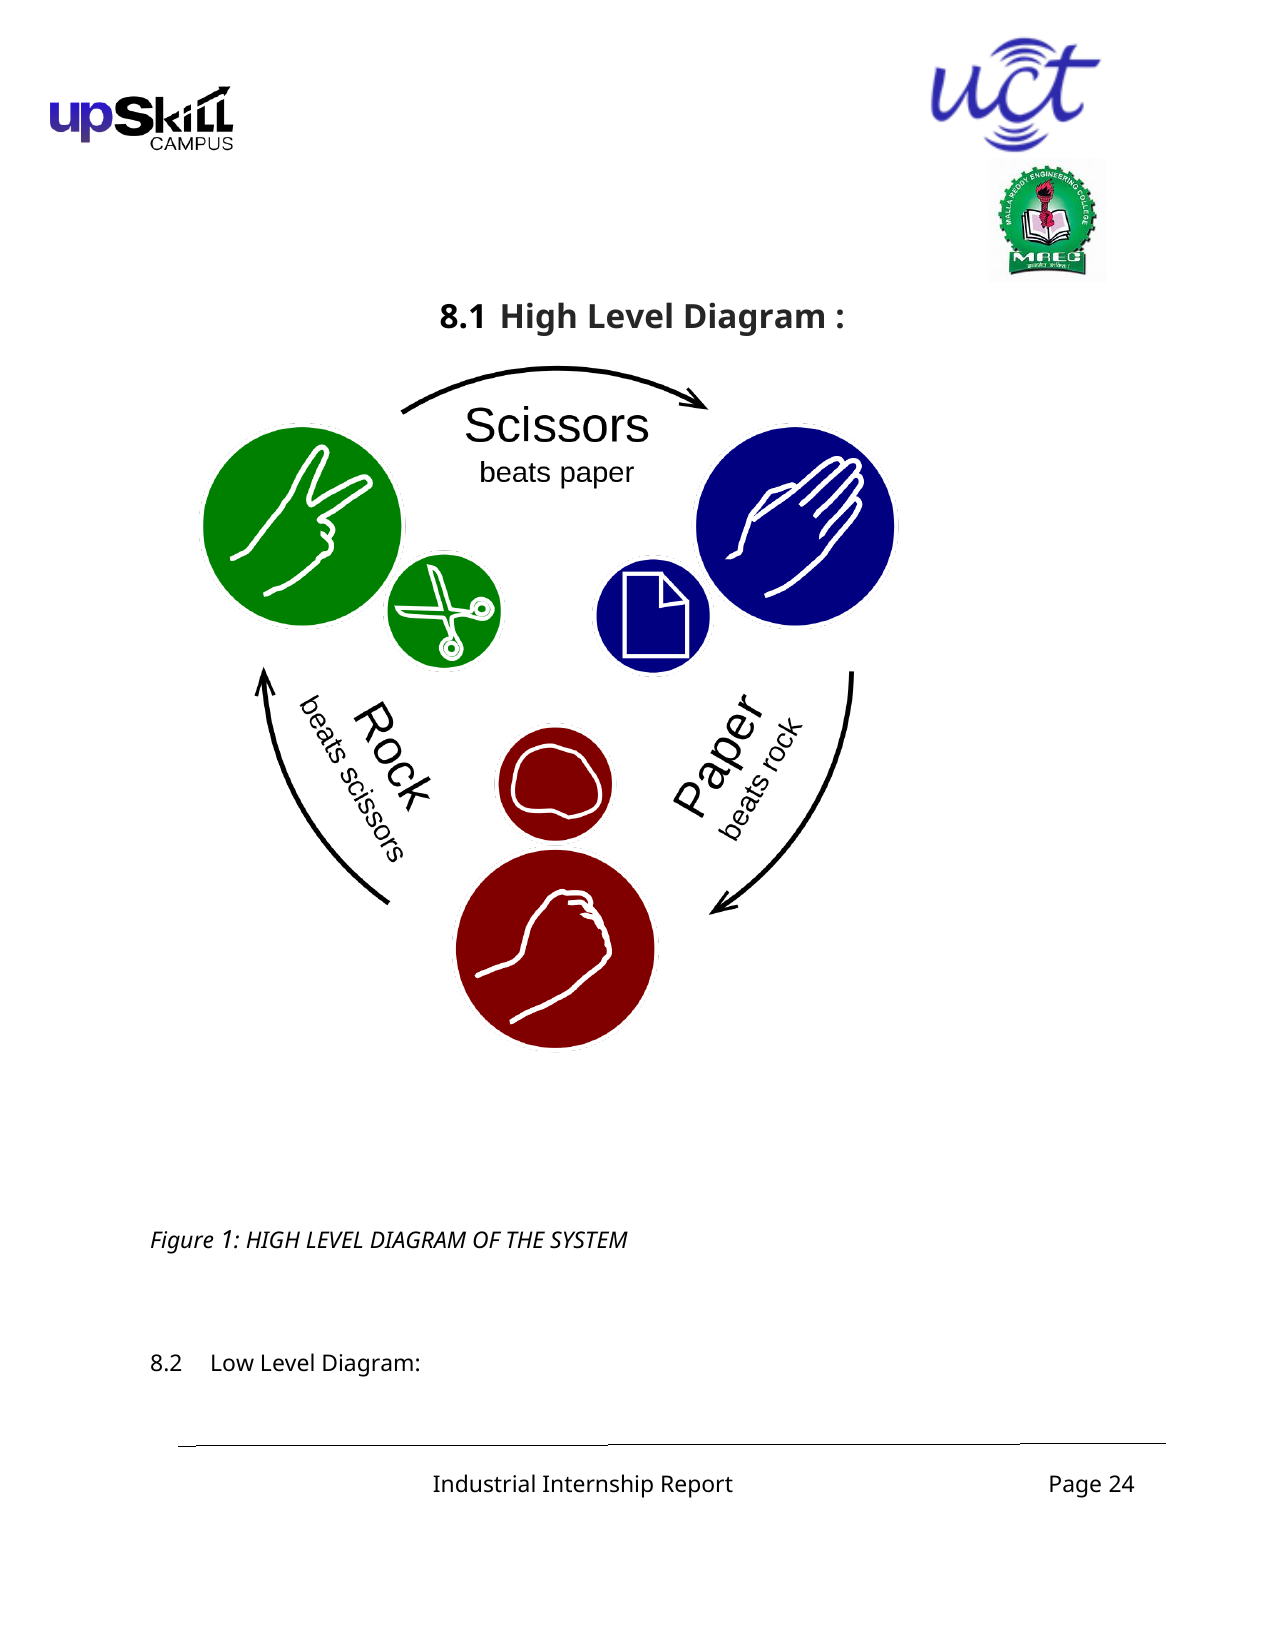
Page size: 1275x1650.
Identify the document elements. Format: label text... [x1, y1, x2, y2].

text Figure 1: HIGH LEVEL DIAGRAM OF THE SYSTEM [150, 1222, 1134, 1256]
list Low Level Diagram: [150, 1347, 1134, 1378]
subtitle High Level Diagram : [150, 293, 1134, 338]
